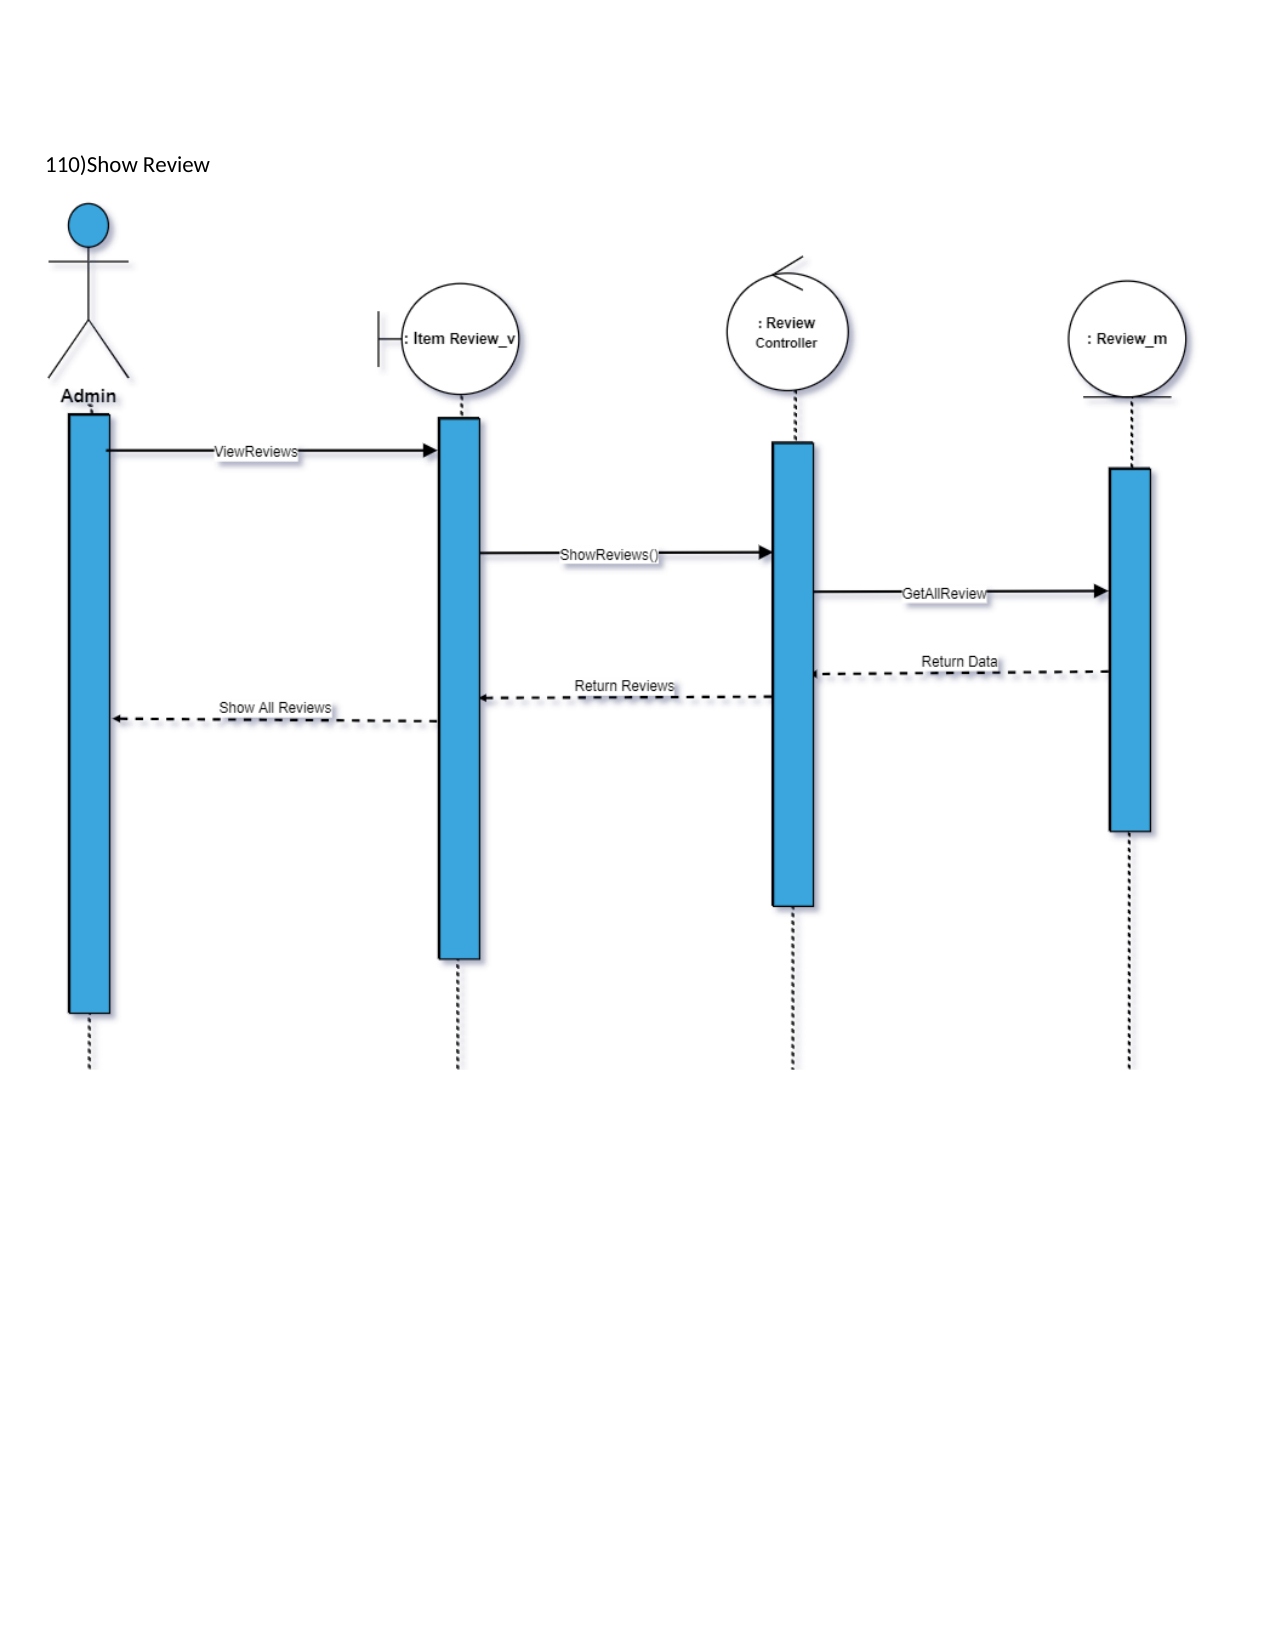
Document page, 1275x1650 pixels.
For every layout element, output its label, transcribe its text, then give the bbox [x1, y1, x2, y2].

picture [45, 196, 1200, 1071]
text 110)Show Review [45, 150, 1200, 178]
